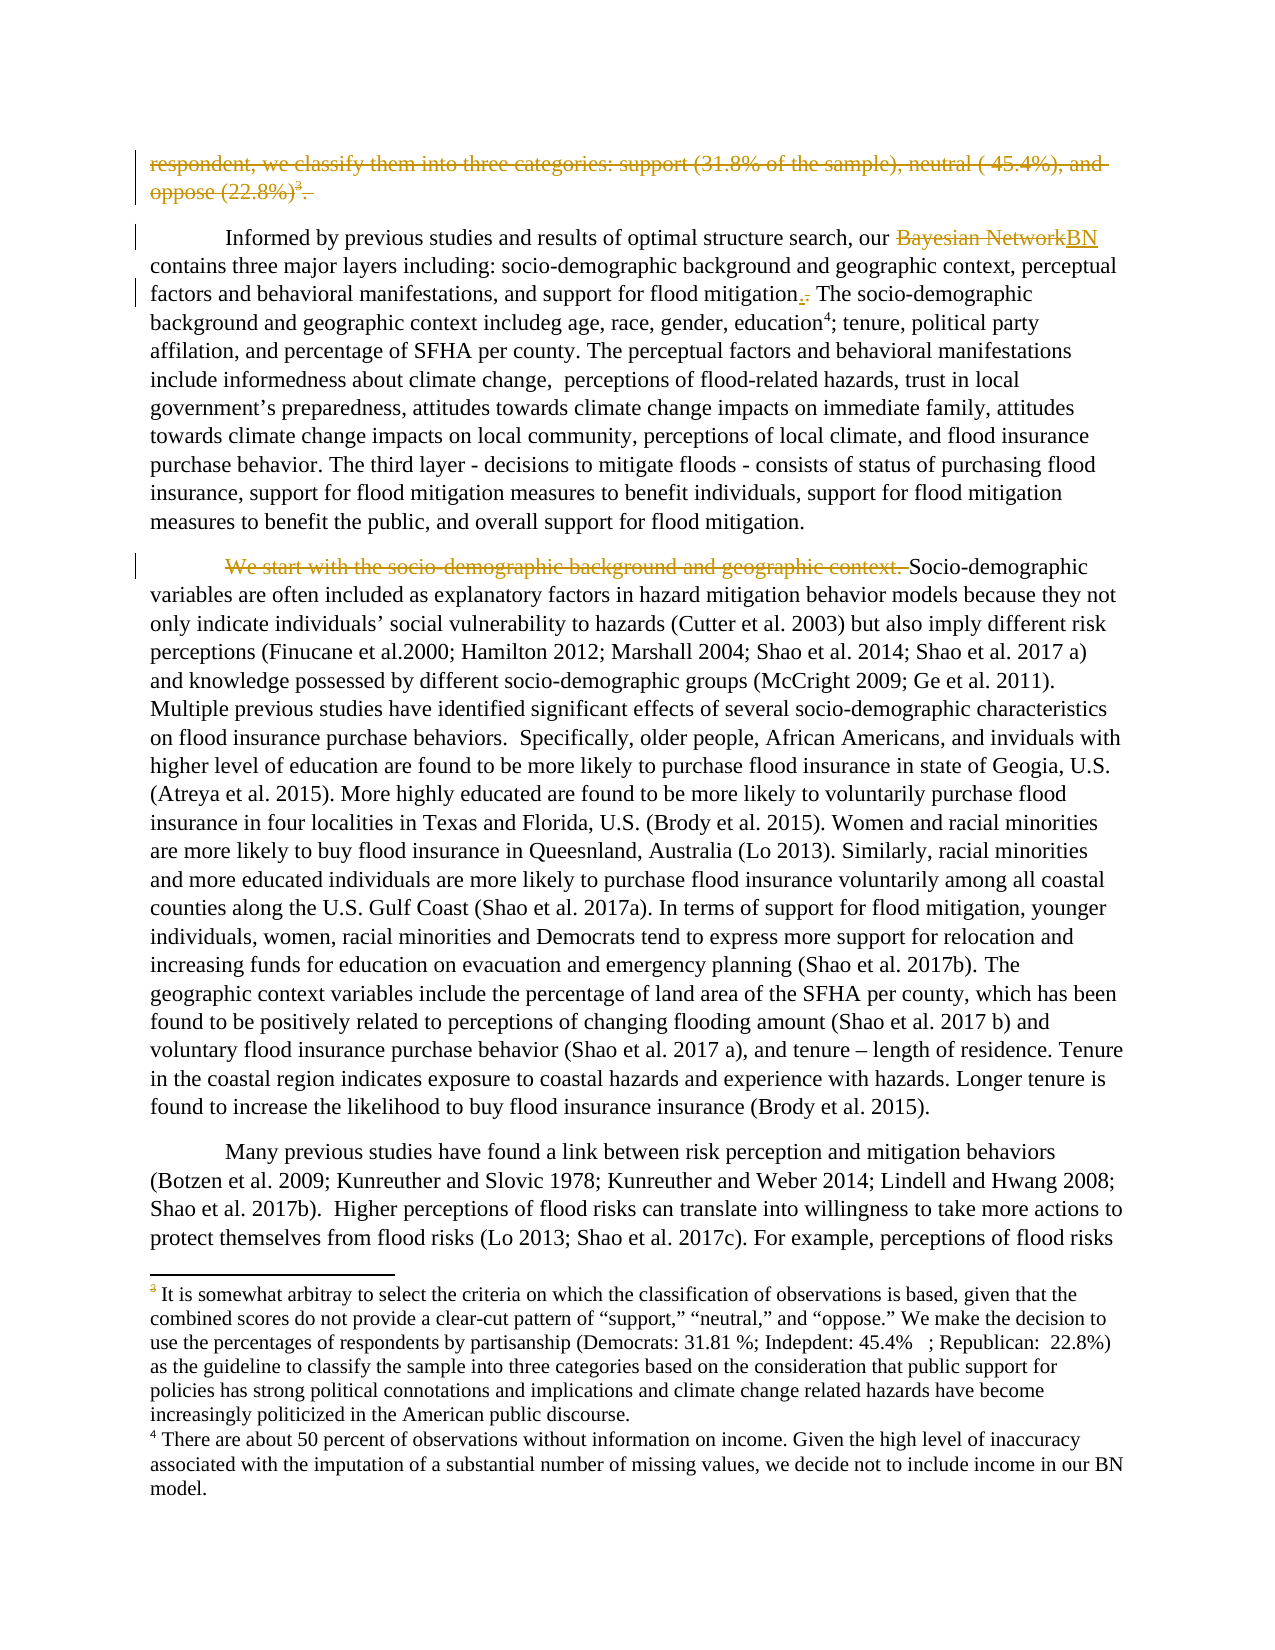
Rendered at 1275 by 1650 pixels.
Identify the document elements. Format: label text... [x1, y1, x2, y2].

text Socio-demographic variables are often included as explanatory factors in hazard mitigation behavior models because they not only indicate individuals’ social vulnerability to hazards (Cutter et al. 2003) but also imply different risk perceptions (Finucane et al.2000; Hamilton 2012; Marshall 2004; Shao et al. 2014; Shao et al. 2017 a) and knowledge possessed by different socio-demographic groups (McCright 2009; Ge et al. 2011). Multiple previous studies have identified significant effects of several socio-demographic characteristics on flood insurance purchase behaviors. Specifically, older people, African Americans, and inviduals with higher level of education are found to be more likely to purchase flood insurance in state of Geogia, U.S. (Atreya et al. 2015). More highly educated are found to be more likely to voluntarily purchase flood insurance in four localities in Texas and Florida, U.S. (Brody et al. 2015). Women and racial minorities are more likely to buy flood insurance in Queesnland, Australia (Lo 2013). Similarly, racial minorities and more educated individuals are more likely to purchase flood insurance voluntarily among all coastal counties along the U.S. Gulf Coast (Shao et al. 2017a). In terms of support for flood mitigation, younger individuals, women, racial minorities and Democrats tend to express more support for relocation and increasing funds for education on evacuation and emergency planning (Shao et al. 2017b). The geographic context variables include the percentage of land area of the SFHA per county, which has been found to be positively related to perceptions of changing flooding amount (Shao et al. 2017 b) and voluntary flood insurance purchase behavior (Shao et al. 2017 a), and tenure – length of residence. Tenure in the coastal region indicates exposure to coastal hazards and experience with hazards. Longer tenure is found to increase the likelihood to buy flood insurance insurance (Brody et al. 2015). [150, 553, 1125, 1120]
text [150, 1138, 1125, 1250]
text Informed by previous studies and results of optimal structure search, our contains three major layers including: socio-demographic background and geographic context, perceptual factors and behavioral manifestations, and support for flood mitigation The socio-demographic background and geographic context includeg age, race, gender, education; tenure, political party affilation, and percentage of SFHA per county. The perceptual factors and behavioral manifestations include informedness about climate change, perceptions of flood-related hazards, trust in local government’s preparedness, attitudes towards climate change impacts on immediate family, attitudes towards climate change impacts on local community, perceptions of local climate, and flood insurance purchase behavior. The third layer - decisions to mitigate floods - consists of status of purchasing flood insurance, support for flood mitigation measures to benefit individuals, support for flood mitigation measures to benefit the public, and overall support for flood mitigation. [150, 223, 1125, 534]
